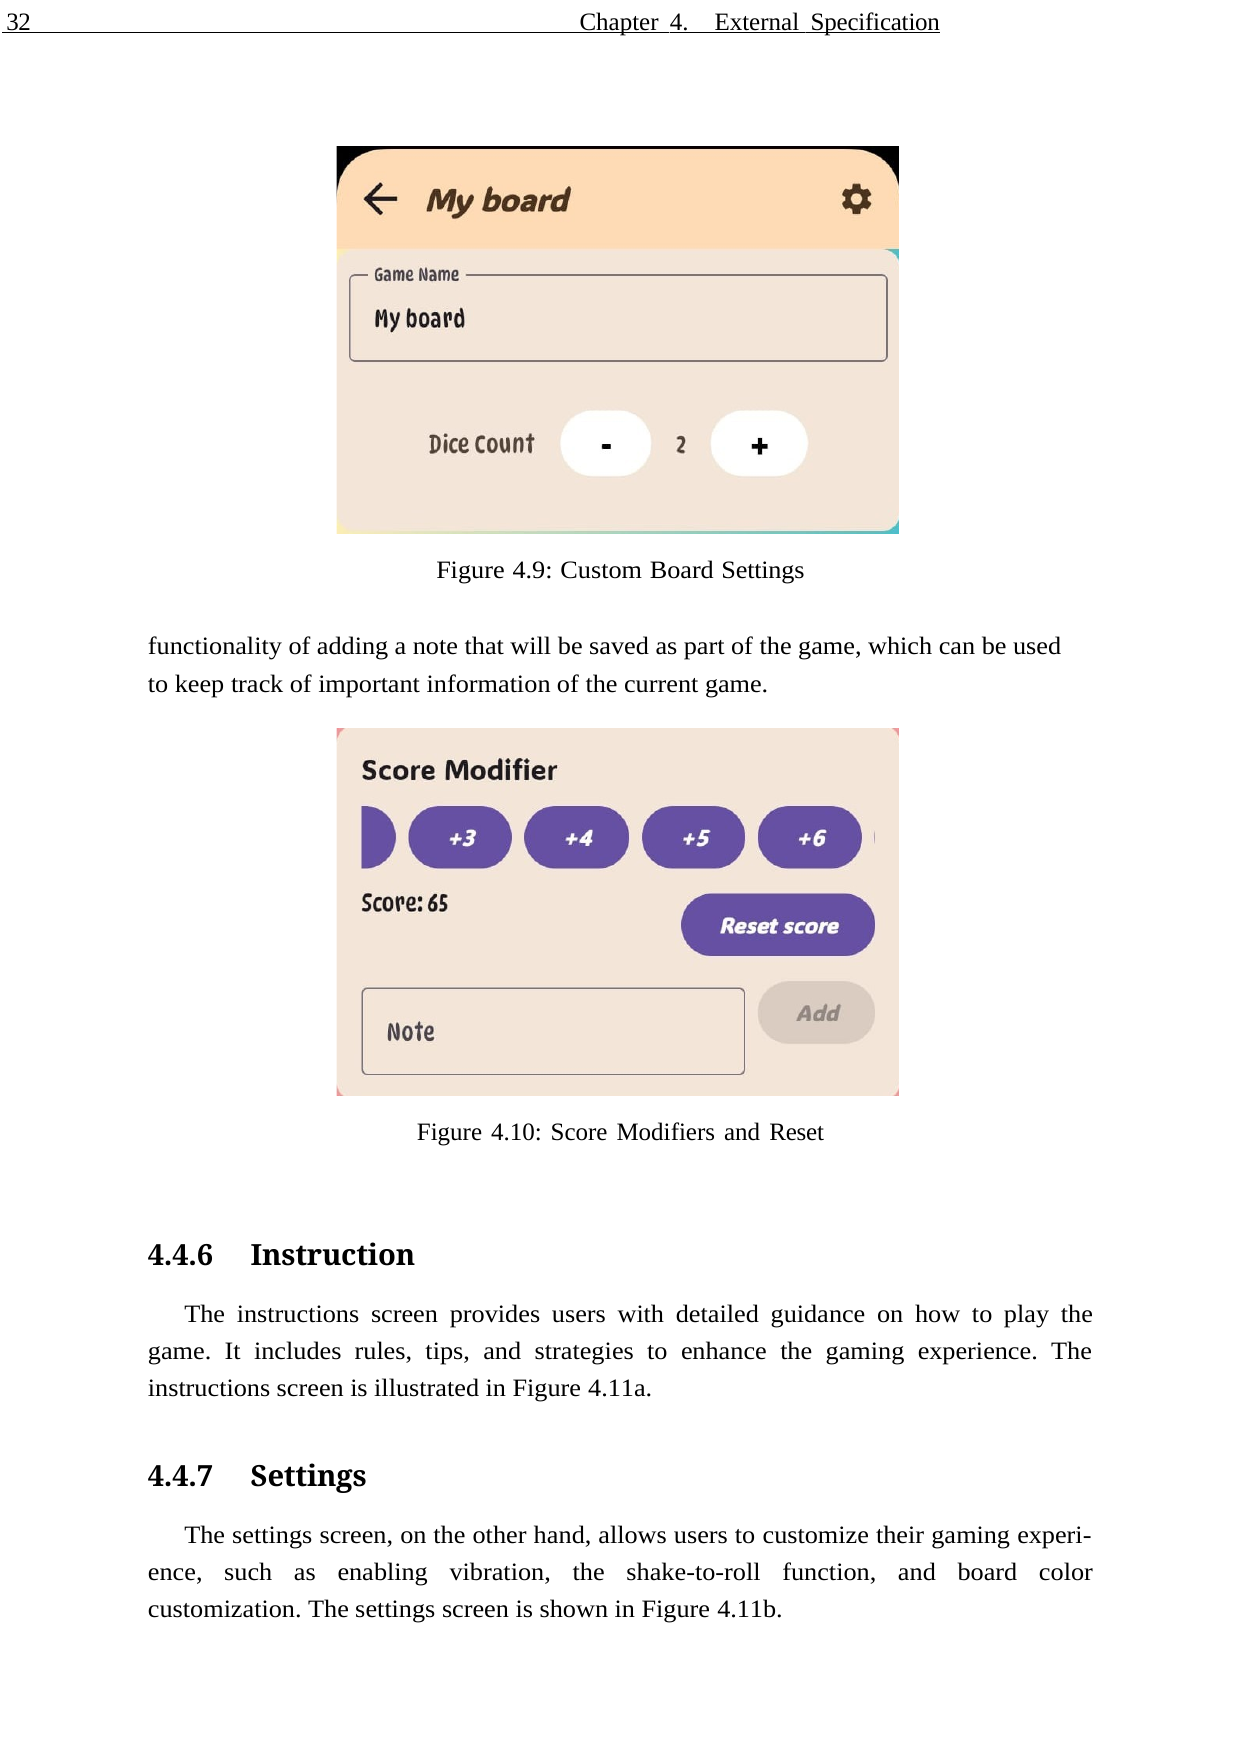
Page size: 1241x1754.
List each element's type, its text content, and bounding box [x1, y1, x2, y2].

picture [336, 728, 899, 747]
list Settings [148, 1455, 1240, 1495]
text The settings screen, on the other hand, allows users to customize their gaming experi- ence, such as enabling vibration, the shake-to-roll function, and board color customization. The settings screen is shown in Figure 4.11b. [148, 1520, 1093, 1623]
text The instructions screen provides users with detailed guidance on how to play the game. It includes rules, tips, and strategies to enhance the gaming experience. The instructions screen is illustrated in Figure 4.11a. [148, 1299, 1093, 1402]
list Instruction [148, 1234, 1240, 1274]
text functionality of adding a note that will be saved as part of the game, which can be used to keep track of important information of the current game. [148, 631, 1082, 697]
picture [336, 146, 899, 534]
text Figure 4.10: Score Modifiers and Reset [103, 747, 1137, 1146]
text Figure 4.9: Custom Board Settings [103, 555, 1137, 583]
